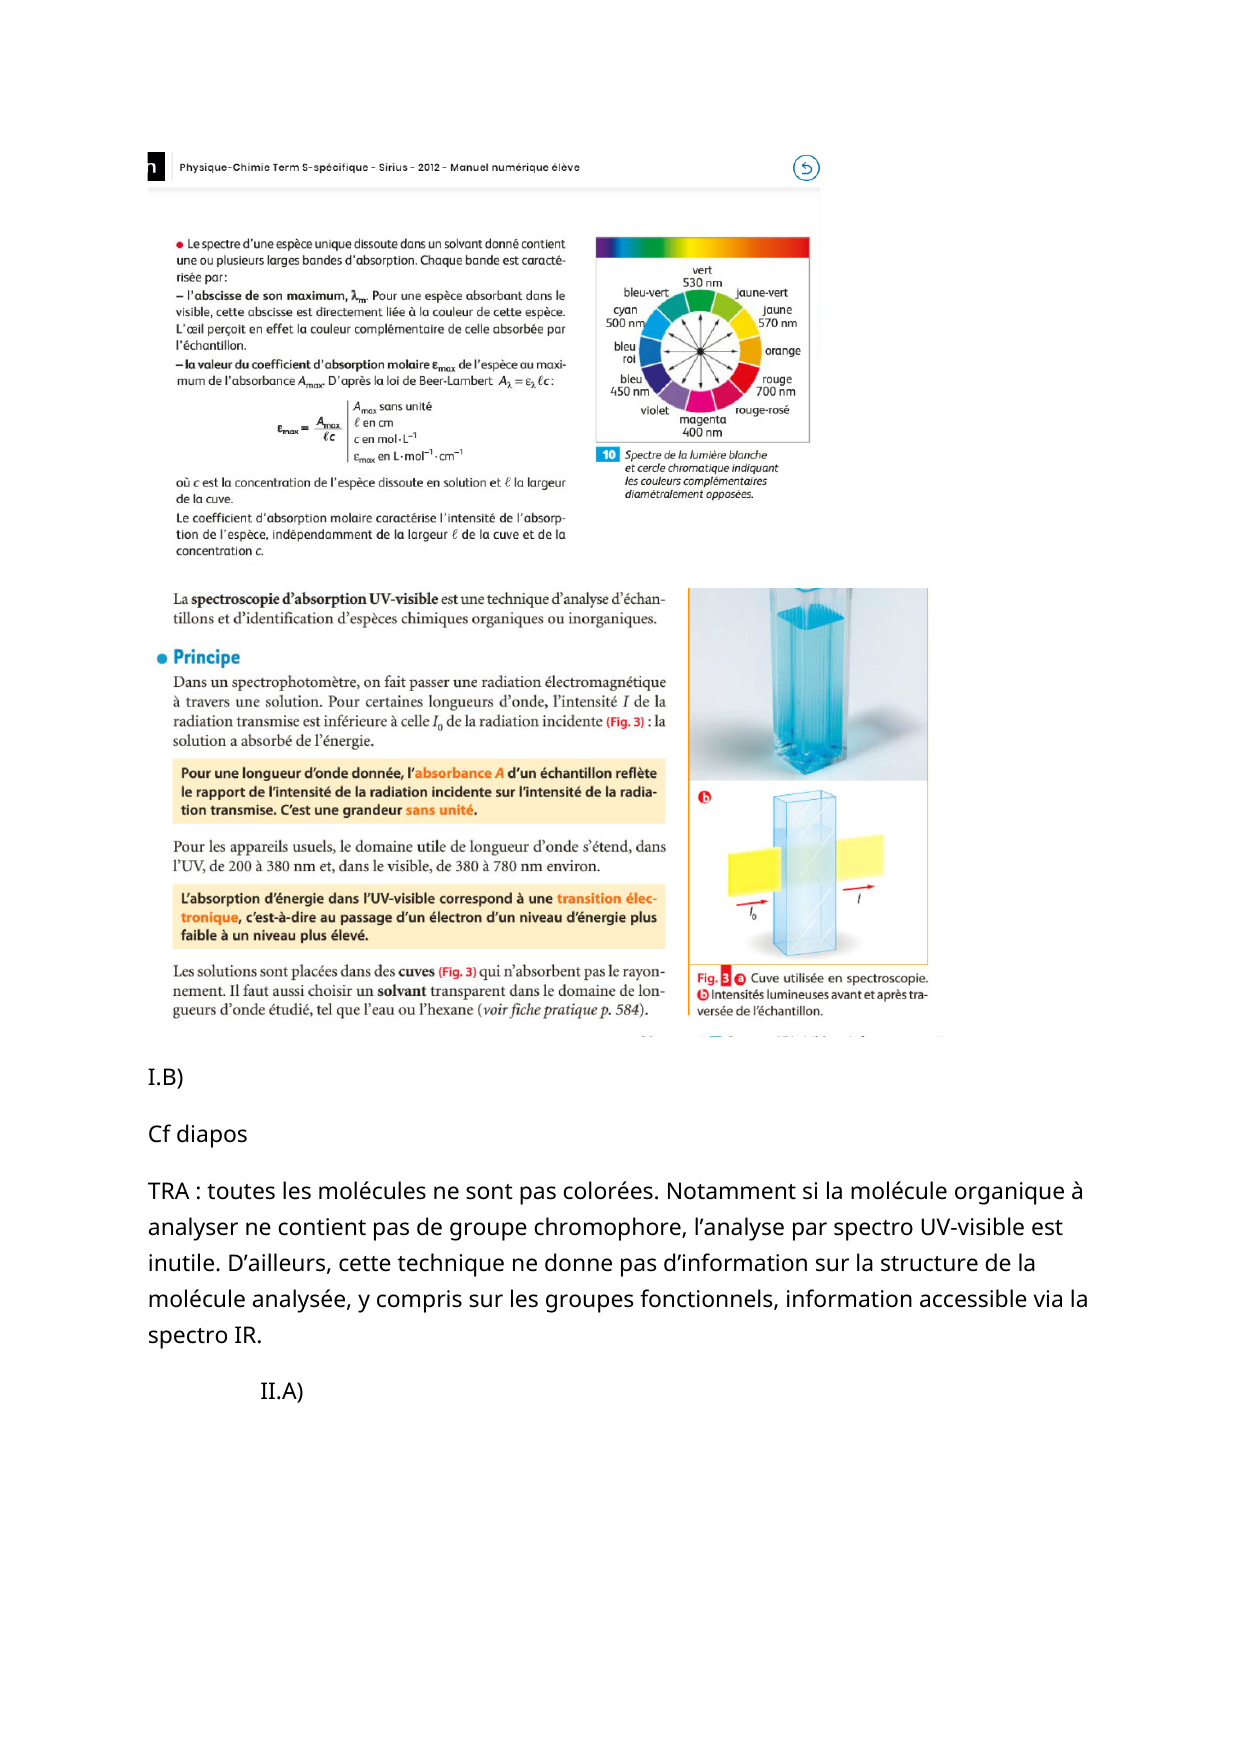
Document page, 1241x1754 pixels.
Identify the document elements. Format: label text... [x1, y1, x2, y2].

text Cf diapos [148, 1118, 1093, 1149]
list II.A) [260, 1375, 1093, 1407]
text TRA : toutes les molécules ne sont pas colorées. Notamment si la molécule organique à analyser ne contient pas de groupe chromophore, l’analyse par spectro UV-visible est inutile. D’ailleurs, cette technique ne donne pas d’information sur la structure de la molécule analysée, y compris sur les groupes fonctionnels, information accessible via la spectro IR. [148, 1175, 1093, 1350]
picture [147, 588, 944, 1037]
picture [147, 147, 821, 564]
text I.B) [148, 1061, 1093, 1092]
